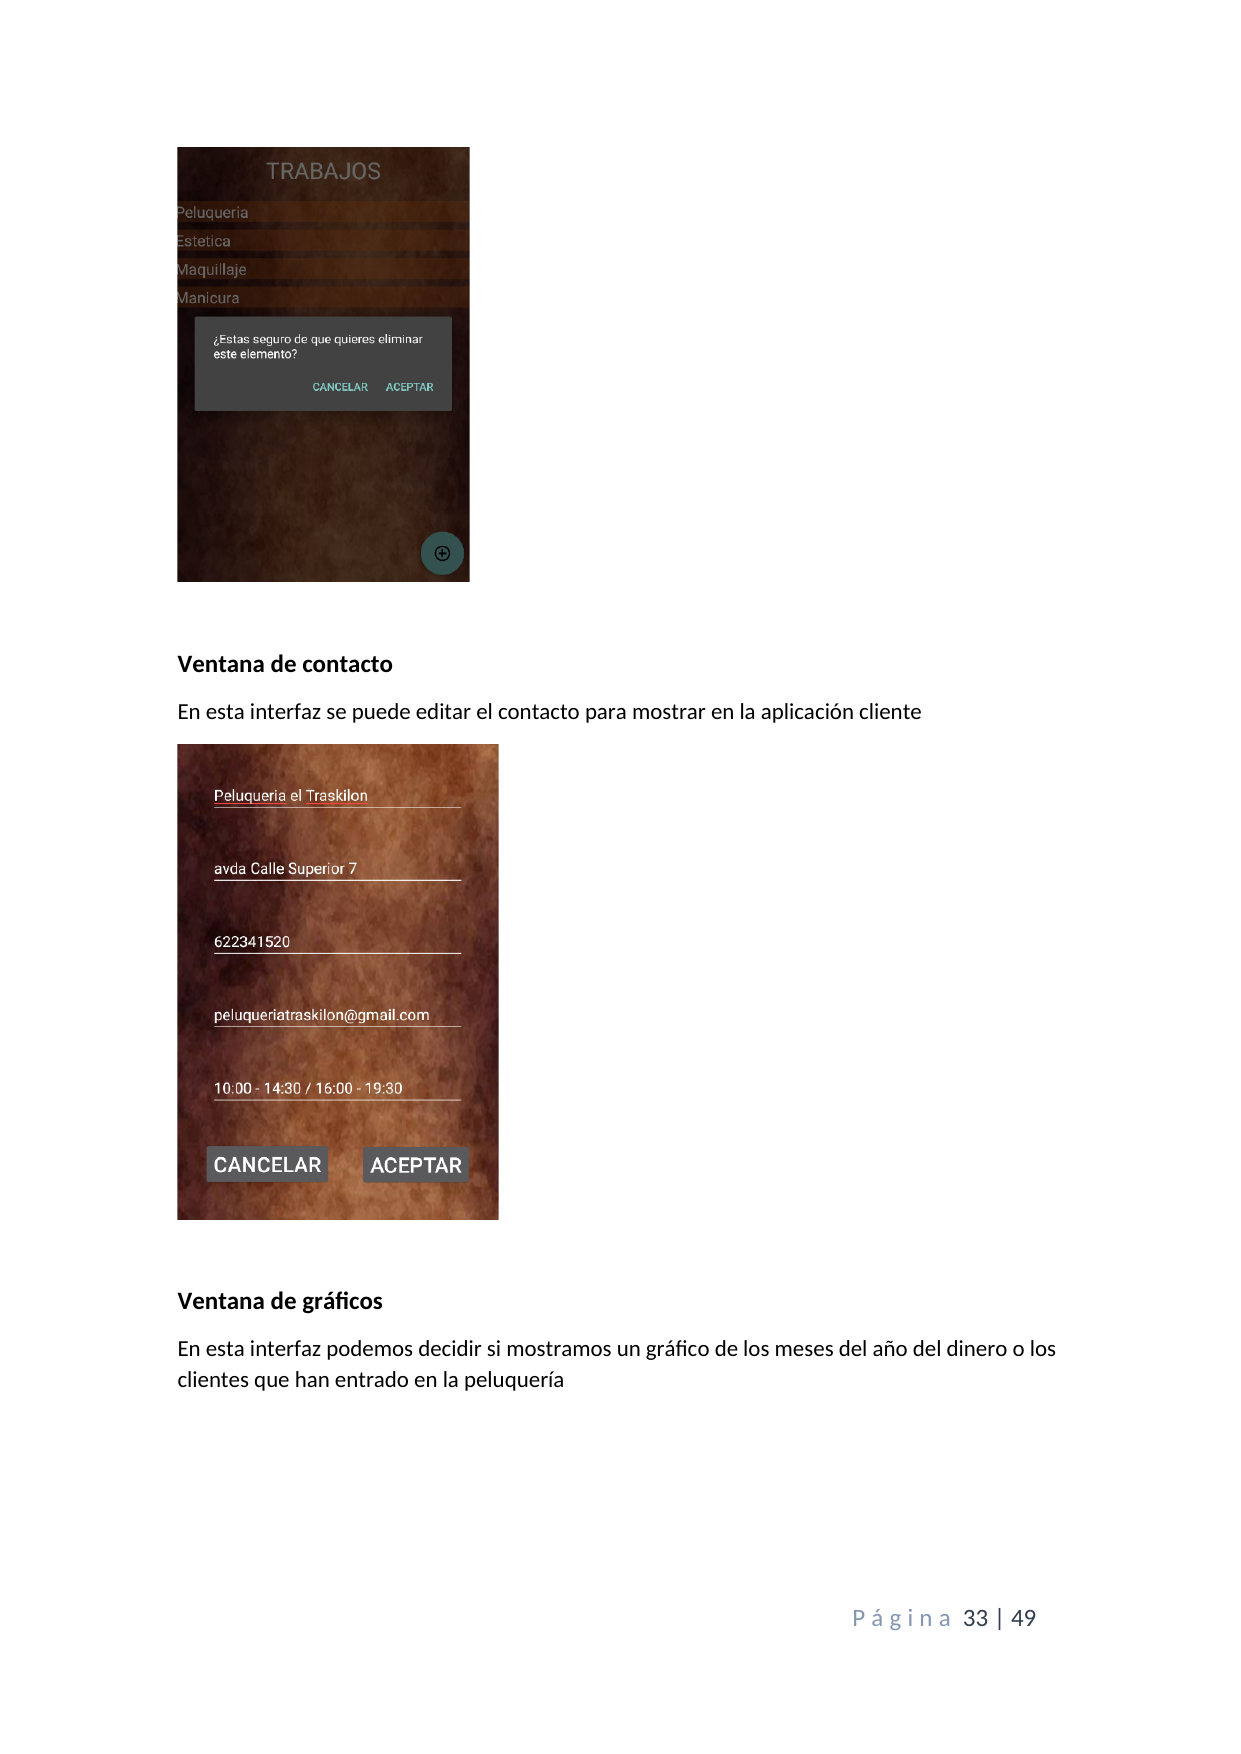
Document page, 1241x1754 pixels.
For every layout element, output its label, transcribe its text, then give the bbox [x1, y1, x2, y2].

picture [177, 744, 499, 1220]
text En esta interfaz podemos decidir si mostramos un gráfico de los meses del año del dinero o los clientes que han entrado en la peluquería [177, 1334, 1063, 1393]
picture [177, 147, 470, 582]
text En esta interfaz se puede editar el contacto para mostrar en la aplicación cliente [177, 697, 1063, 725]
subtitle Ventana de gráficos [177, 1285, 1063, 1316]
subtitle Ventana de contacto [177, 648, 1063, 678]
